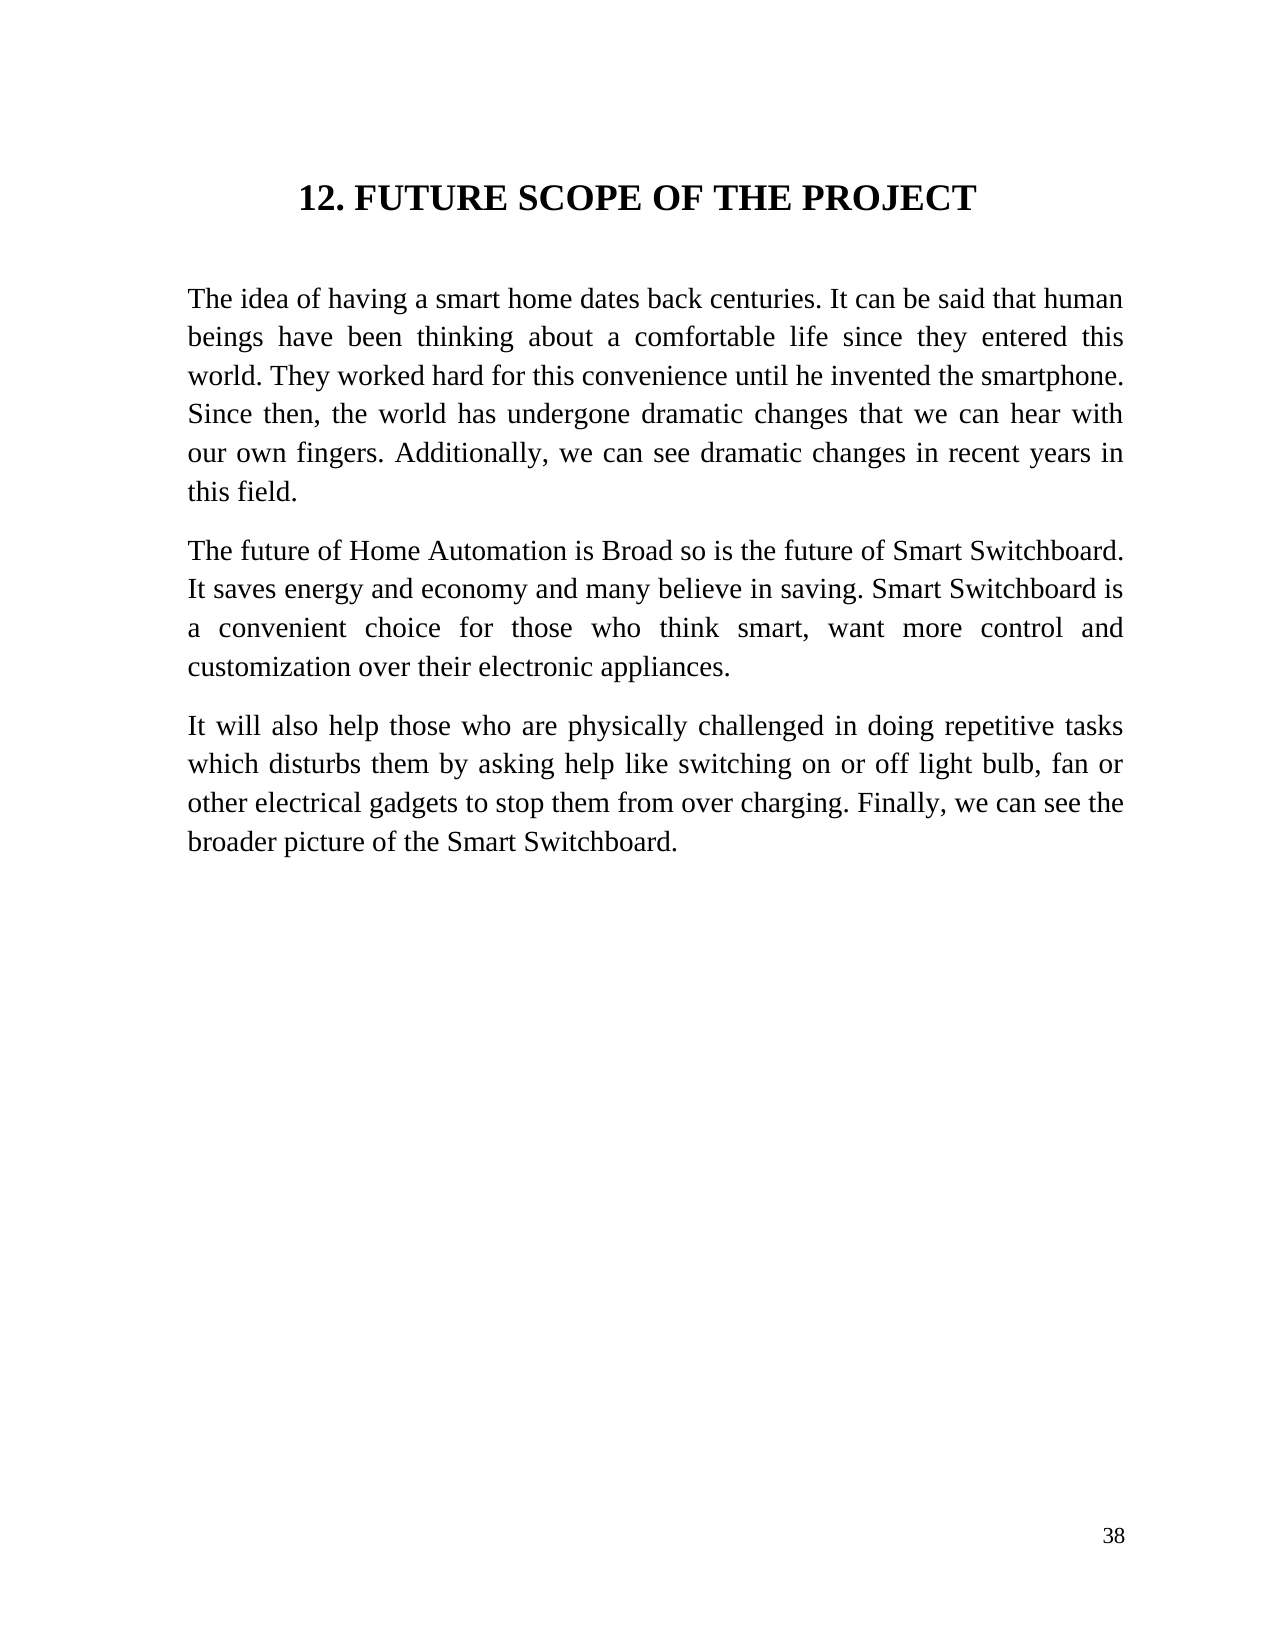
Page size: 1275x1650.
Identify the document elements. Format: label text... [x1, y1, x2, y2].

text The idea of having a smart home dates back centuries. It can be said that human beings have been thinking about a comfortable life since they entered this world. They worked hard for this convenience until he invented the smartphone. Since then, the world has undergone dramatic changes that we can hear with our own fingers. Additionally, we can see dramatic changes in recent years in this field. [187, 281, 1125, 507]
subtitle 12. FUTURE SCOPE OF THE PROJECT [150, 175, 1125, 218]
text It will also help those who are physically challenged in doing repetitive tasks which disturbs them by asking help like switching on or off light bulb, fan or other electrical gadgets to stop them from over charging. Finally, we can see the broader picture of the Smart Switchboard. [187, 708, 1125, 857]
text The future of Home Automation is Broad so is the future of Smart Switchboard. It saves energy and economy and many believe in saving. Smart Switchboard is a convenient choice for those who think smart, want more control and customization over their electronic appliances. [187, 533, 1125, 682]
